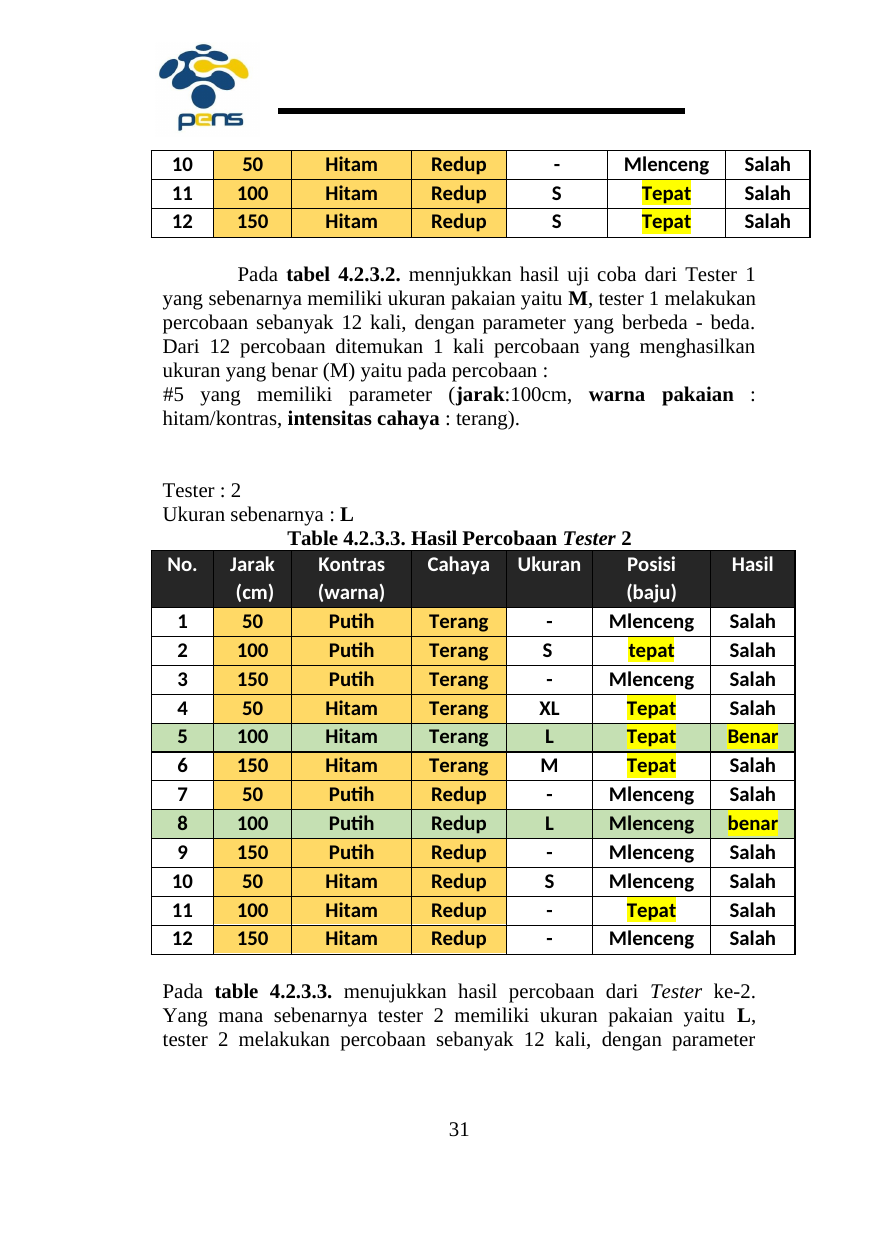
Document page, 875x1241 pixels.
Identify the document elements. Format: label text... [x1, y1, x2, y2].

table_header Hasil [711, 551, 794, 607]
table_cell S [507, 868, 592, 896]
table_cell - [507, 926, 592, 953]
table_cell 150 [214, 753, 291, 780]
table_cell Tepat [593, 897, 710, 924]
table_cell Hitam [292, 695, 411, 723]
table_cell 50 [214, 608, 291, 636]
table_cell - [507, 151, 607, 179]
table_cell Tepat [593, 724, 710, 751]
table_cell 100 [214, 180, 291, 208]
table_cell Hitam [292, 926, 411, 953]
table_cell Salah [726, 180, 809, 208]
table_cell - [507, 781, 592, 809]
table_cell Salah [726, 209, 809, 237]
table_cell Terang [412, 666, 506, 694]
table_cell benar [711, 810, 794, 838]
table_cell Salah [711, 608, 794, 636]
table_cell Hitam [292, 209, 411, 237]
table_cell Redup [412, 781, 506, 809]
table_cell Salah [711, 897, 794, 924]
table_cell Tepat [608, 180, 725, 208]
table_cell 11 [152, 180, 213, 208]
table_cell 100 [214, 724, 291, 751]
table_cell L [507, 810, 592, 838]
table_cell M [507, 753, 592, 780]
table_cell Salah [711, 839, 794, 867]
table_cell 7 [152, 781, 213, 809]
table_cell Salah [711, 868, 794, 896]
table_cell 50 [214, 151, 291, 179]
table_cell Hitam [292, 180, 411, 208]
table_header No. [152, 551, 213, 607]
table_header Cahaya [412, 551, 506, 607]
table_cell 10 [152, 151, 213, 179]
table_cell Hitam [292, 151, 411, 179]
table_cell 150 [214, 666, 291, 694]
table_cell Tepat [593, 753, 710, 780]
table_cell 150 [214, 926, 291, 953]
table_cell tepat [593, 637, 710, 665]
table_cell 2 [152, 637, 213, 665]
table_cell Salah [711, 695, 794, 723]
table_cell Putih [292, 608, 411, 636]
table_cell 1 [152, 608, 213, 636]
table_cell 4 [152, 695, 213, 723]
table_cell Putih [292, 810, 411, 838]
table_cell Putih [292, 781, 411, 809]
table_cell Putih [292, 637, 411, 665]
table_cell 100 [214, 897, 291, 924]
table_cell Hitam [292, 753, 411, 780]
table_cell Redup [412, 810, 506, 838]
table_cell Mlenceng [593, 926, 710, 953]
table_cell - [507, 839, 592, 867]
table_cell Tepat [593, 695, 710, 723]
table_cell Redup [412, 209, 506, 237]
table_cell Redup [412, 897, 506, 924]
picture [155, 42, 260, 137]
table_cell Salah [726, 151, 809, 179]
table_cell 5 [152, 724, 213, 751]
table_cell - [507, 666, 592, 694]
table_cell Terang [412, 695, 506, 723]
table_cell Mlenceng [593, 868, 710, 896]
table_cell Salah [711, 637, 794, 665]
table_cell Tepat [608, 209, 725, 237]
table_cell Mlenceng [593, 781, 710, 809]
table_cell Salah [711, 926, 794, 953]
table_cell Hitam [292, 724, 411, 751]
table_cell 150 [214, 209, 291, 237]
table_cell Terang [412, 753, 506, 780]
table_cell Redup [412, 180, 506, 208]
table_cell Terang [412, 608, 506, 636]
text Tester : 2 [162, 478, 756, 502]
text Ukuran sebenarnya : L [162, 502, 756, 526]
table_cell S [507, 637, 592, 665]
table_cell 150 [214, 839, 291, 867]
table_cell Terang [412, 637, 506, 665]
table_cell 50 [214, 781, 291, 809]
table_cell Redup [412, 868, 506, 896]
table_cell Hitam [292, 868, 411, 896]
table_cell Redup [412, 926, 506, 953]
table_cell 100 [214, 810, 291, 838]
table_cell Hitam [292, 897, 411, 924]
table_cell Putih [292, 666, 411, 694]
table_cell Mlenceng [593, 666, 710, 694]
table_cell 11 [152, 897, 213, 924]
table_cell XL [507, 695, 592, 723]
table_cell 6 [152, 753, 213, 780]
table_cell Salah [711, 666, 794, 694]
table_cell Putih [292, 839, 411, 867]
table_cell Mlenceng [593, 810, 710, 838]
text Pada tabel 4.2.3.2. mennjukkan hasil uji coba dari Tester 1 yang sebenarnya memiliki ukuran pakaian yaitu M, tester 1 melakukan percobaan sebanyak 12 kali, dengan parameter yang berbeda - beda. Dari 12 percobaan ditemukan 1 kali percobaan yang menghasilkan ukuran yang benar (M) yaitu pada percobaan : [162, 262, 756, 382]
table_cell Terang [412, 724, 506, 751]
table_cell 9 [152, 839, 213, 867]
table_cell 100 [214, 637, 291, 665]
table_cell S [507, 209, 607, 237]
table_cell Mlenceng [608, 151, 725, 179]
table_header Ukuran [507, 551, 592, 607]
table_cell 50 [214, 868, 291, 896]
table_cell Benar [711, 724, 794, 751]
table_cell 10 [152, 868, 213, 896]
text Table 4.2.3.3. Hasil Percobaan Tester 2 [162, 526, 756, 550]
table_cell 12 [152, 209, 213, 237]
table_cell Mlenceng [593, 608, 710, 636]
table_cell Redup [412, 151, 506, 179]
table_cell 50 [214, 695, 291, 723]
table_cell 12 [152, 926, 213, 953]
table_cell S [507, 180, 607, 208]
table_cell Mlenceng [593, 839, 710, 867]
table_cell L [507, 724, 592, 751]
table_cell 3 [152, 666, 213, 694]
table_header Posisi (baju) [593, 551, 710, 607]
text #5 yang memiliki parameter (jarak:100cm, warna pakaian : hitam/kontras, intensitas cahaya : terang). [162, 382, 756, 430]
table_cell 8 [152, 810, 213, 838]
table_header Kontras (warna) [292, 551, 411, 607]
table_cell Redup [412, 839, 506, 867]
table_cell - [507, 608, 592, 636]
table_cell - [507, 897, 592, 924]
table_cell Salah [711, 753, 794, 780]
table_header Jarak (cm) [214, 551, 291, 607]
table_cell Salah [711, 781, 794, 809]
